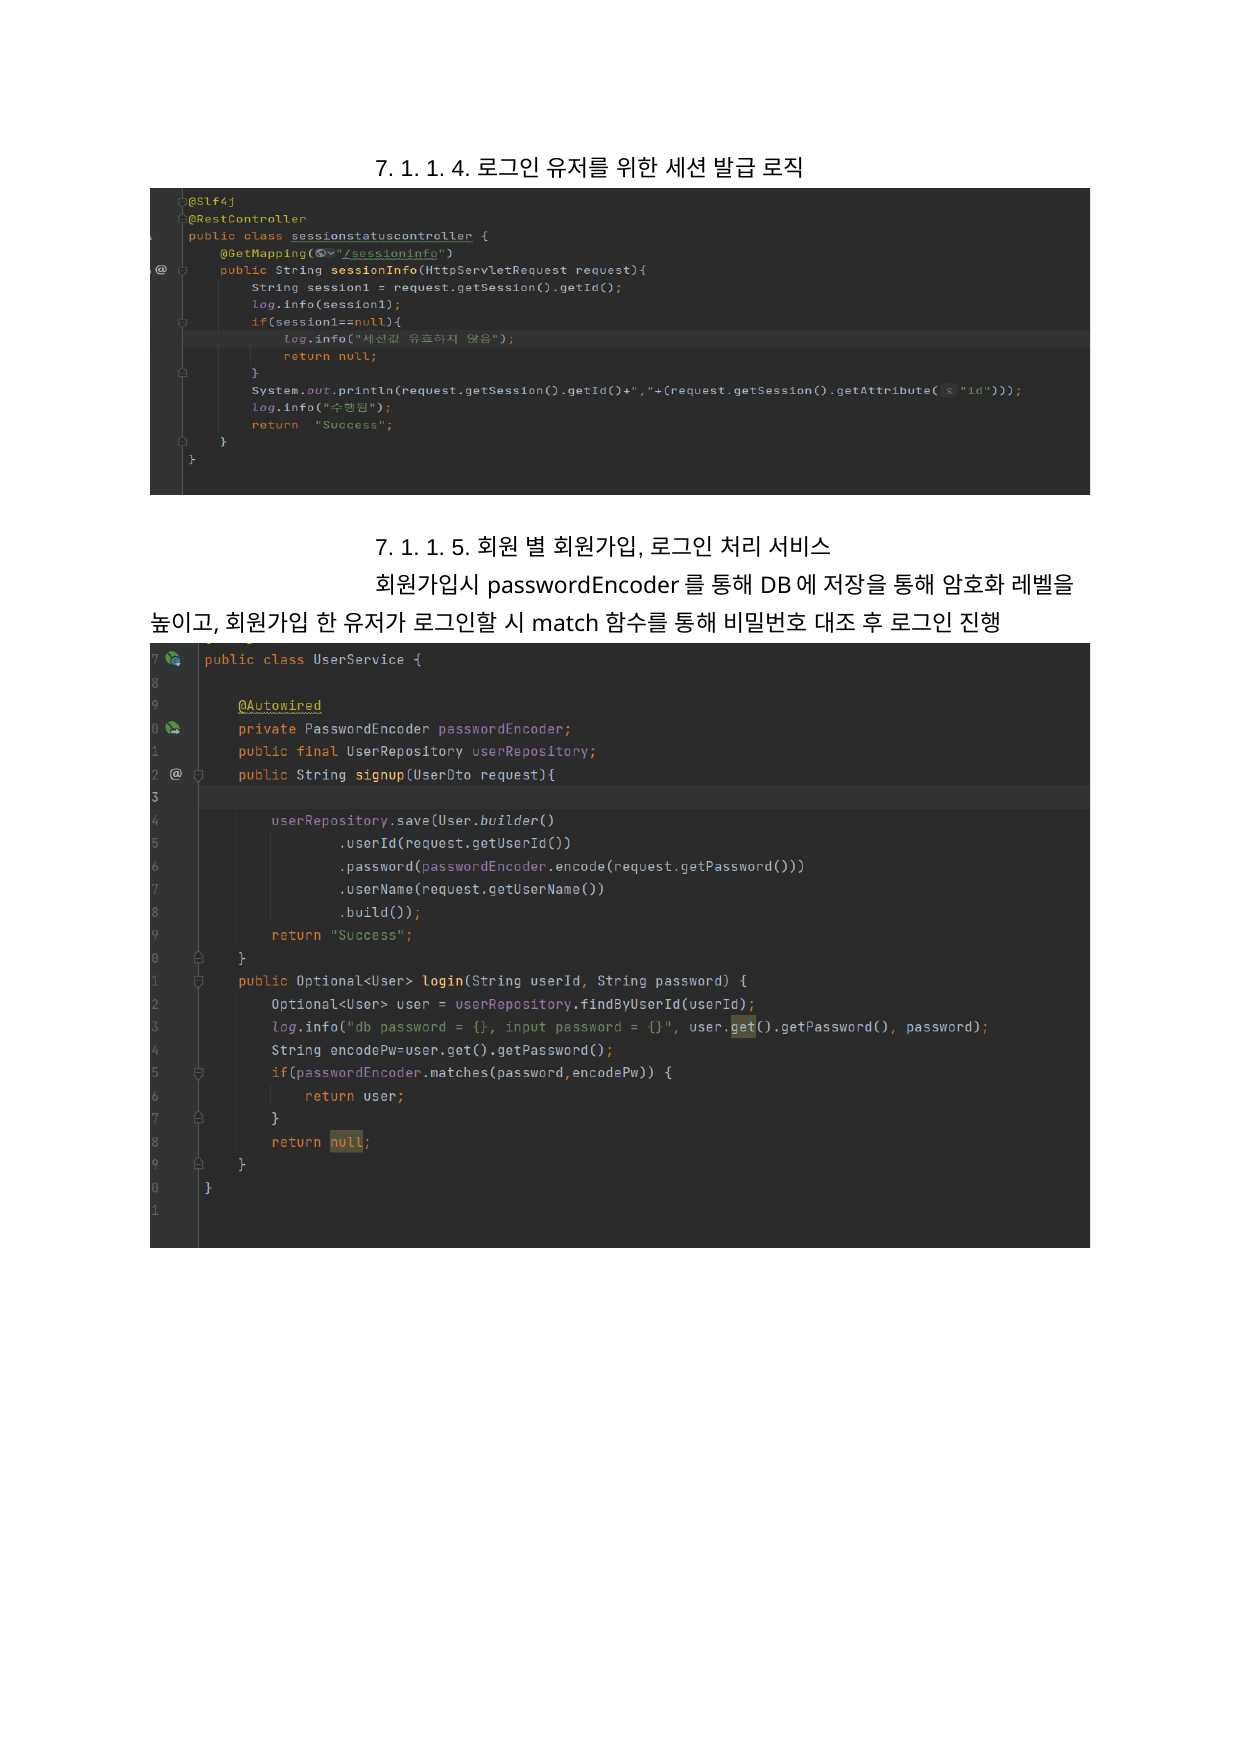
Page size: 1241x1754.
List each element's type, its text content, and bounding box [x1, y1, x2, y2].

text 7. 1. 1. 5. 회원 별 회원가입, 로그인 처리 서비스 [150, 528, 1090, 562]
picture [150, 188, 1091, 495]
picture [150, 643, 1091, 1248]
text 7. 1. 1. 4. 로그인 유저를 위한 세션 발급 로직 [150, 150, 1090, 183]
text 회원가입시 passwordEncoder를 통해 DB에 저장을 통해 암호화 레벨을 높이고, 회원가입 한 유저가 로그인할 시 match 함수를 통해 비밀번호 대조 후 로그인 진행 [150, 567, 1090, 638]
